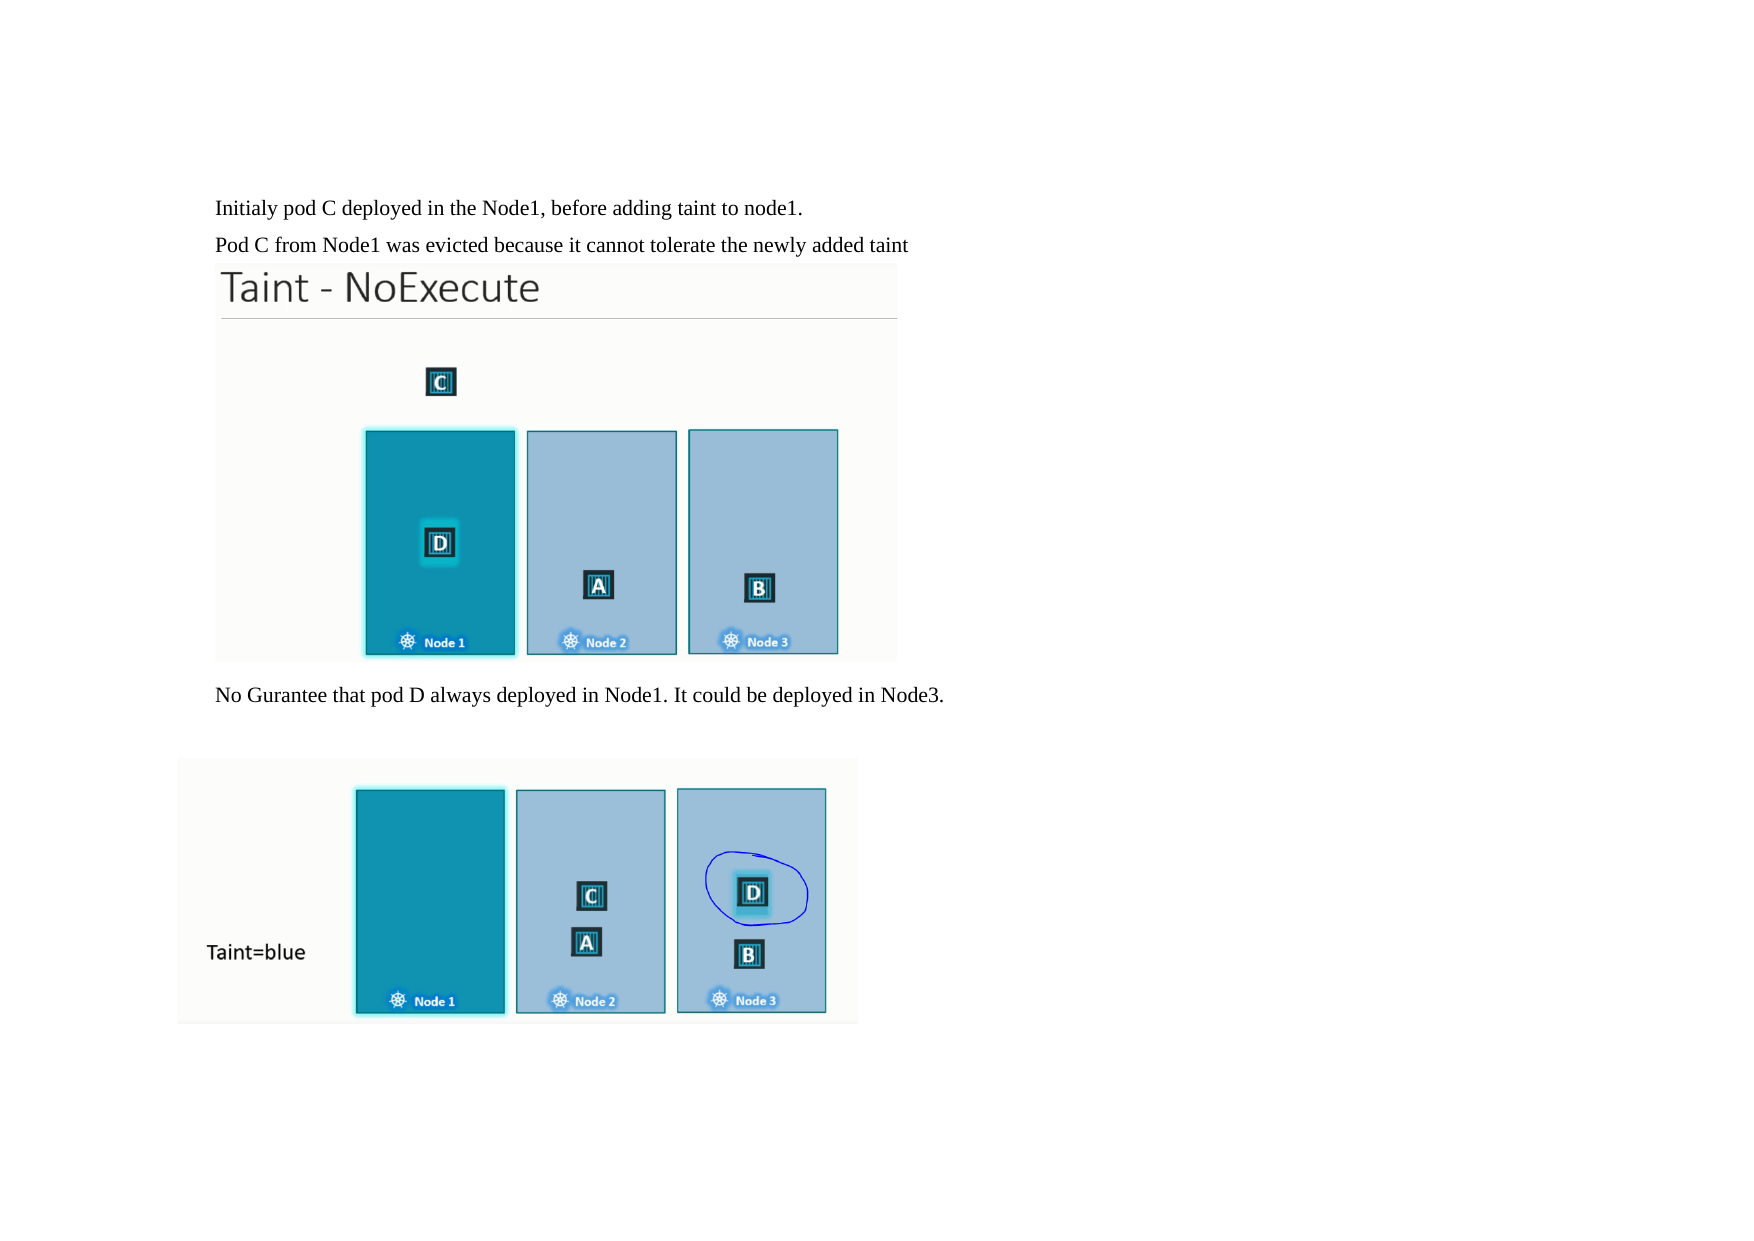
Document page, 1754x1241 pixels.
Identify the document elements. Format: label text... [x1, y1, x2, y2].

list Initialy pod C deployed in the Node1, before adding taint to node1. [215, 189, 1547, 226]
list No Gurantee that pod D always deployed in Node1. It could be deployed in Node3. [215, 676, 1547, 714]
picture [214, 263, 898, 662]
list Pod C from Node1 was evicted because it cannot tolerate the newly added taint [215, 226, 1547, 264]
picture [177, 713, 859, 1024]
